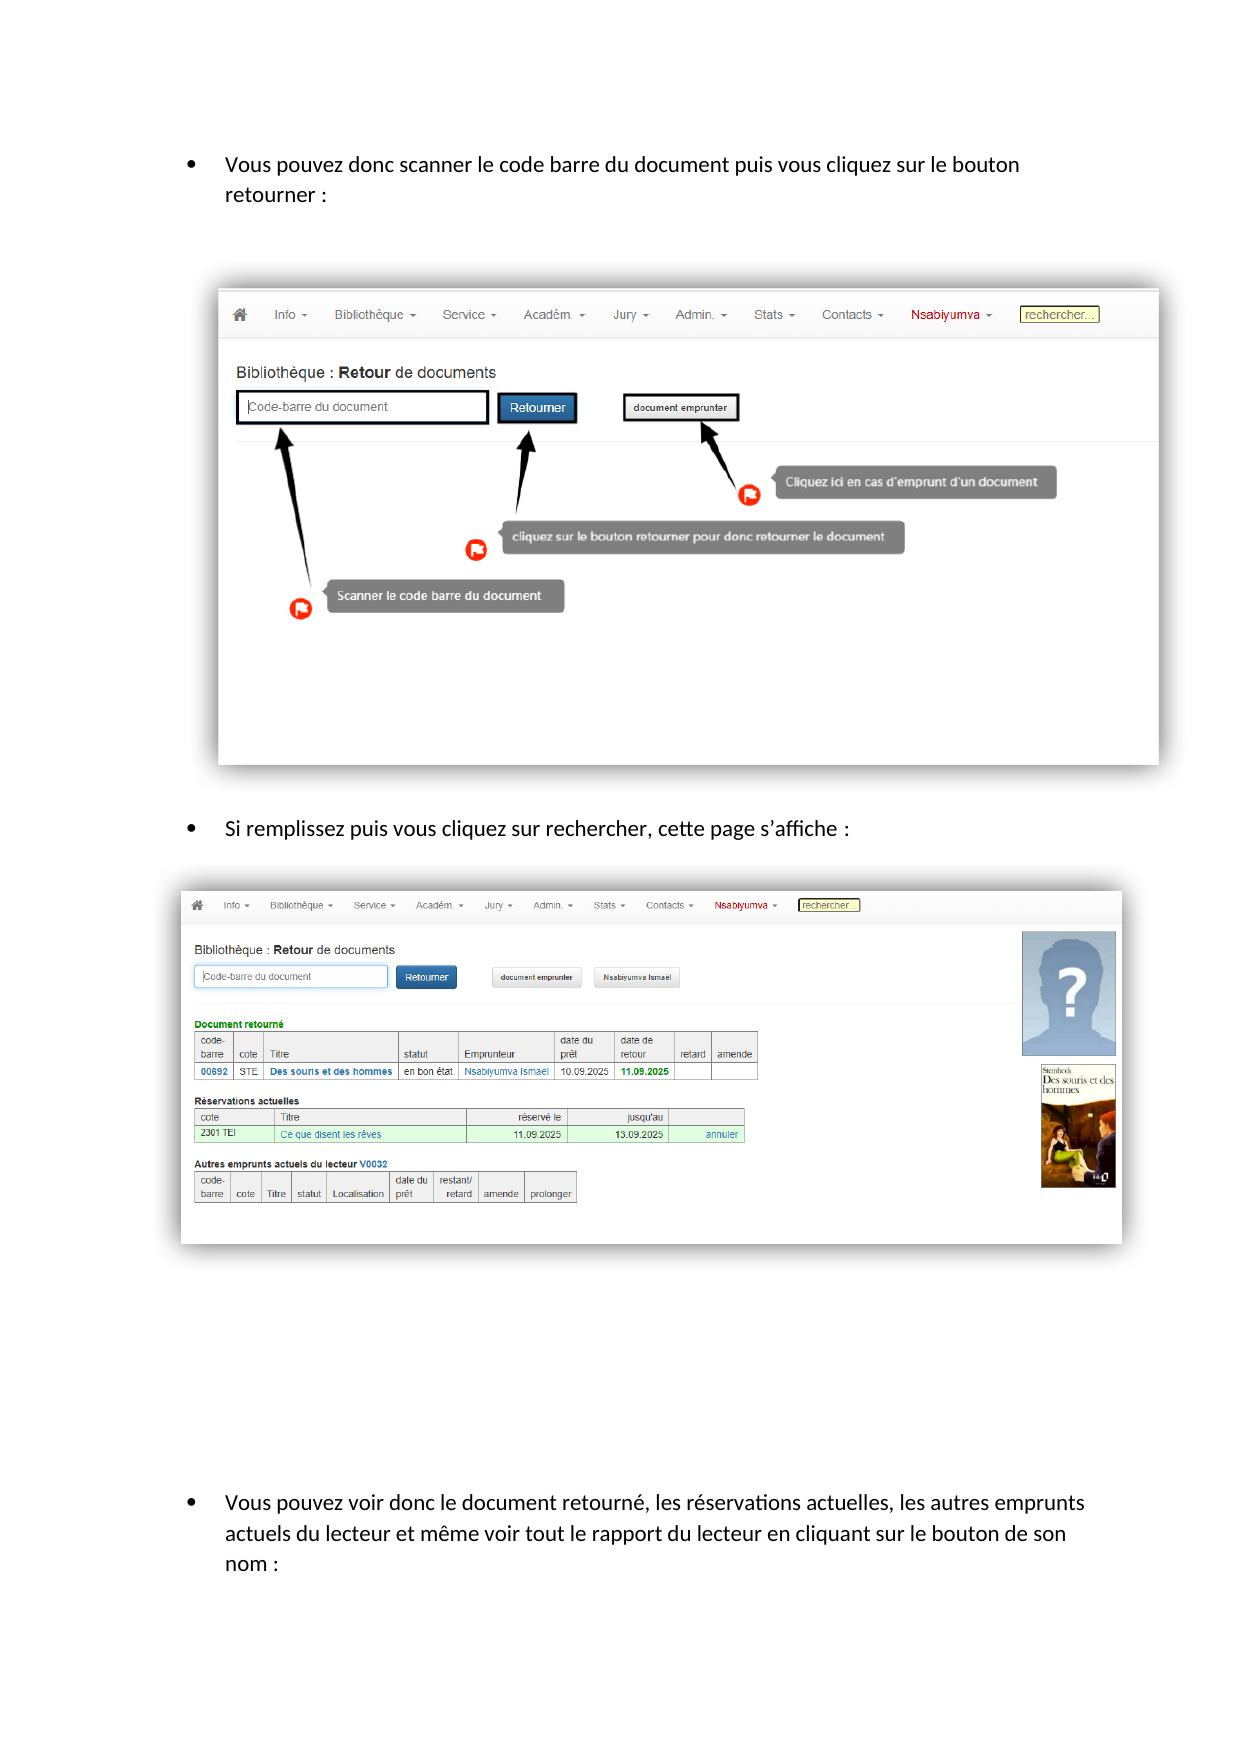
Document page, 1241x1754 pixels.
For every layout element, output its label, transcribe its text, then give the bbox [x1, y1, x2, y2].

picture [218, 288, 1159, 765]
list Vous pouvez voir donc le document retourné, les réservations actuelles, les autres emprunts actuels du lecteur et même voir tout le rapport du lecteur en cliquant sur le bouton de son nom : [187, 1488, 1090, 1577]
list Si remplissez puis vous cliquez sur rechercher, cette page s’affiche : [187, 814, 1090, 842]
picture [181, 891, 1122, 1244]
list Vous pouvez donc scanner le code barre du document puis vous cliquez sur le bouton retourner : [187, 150, 1090, 208]
